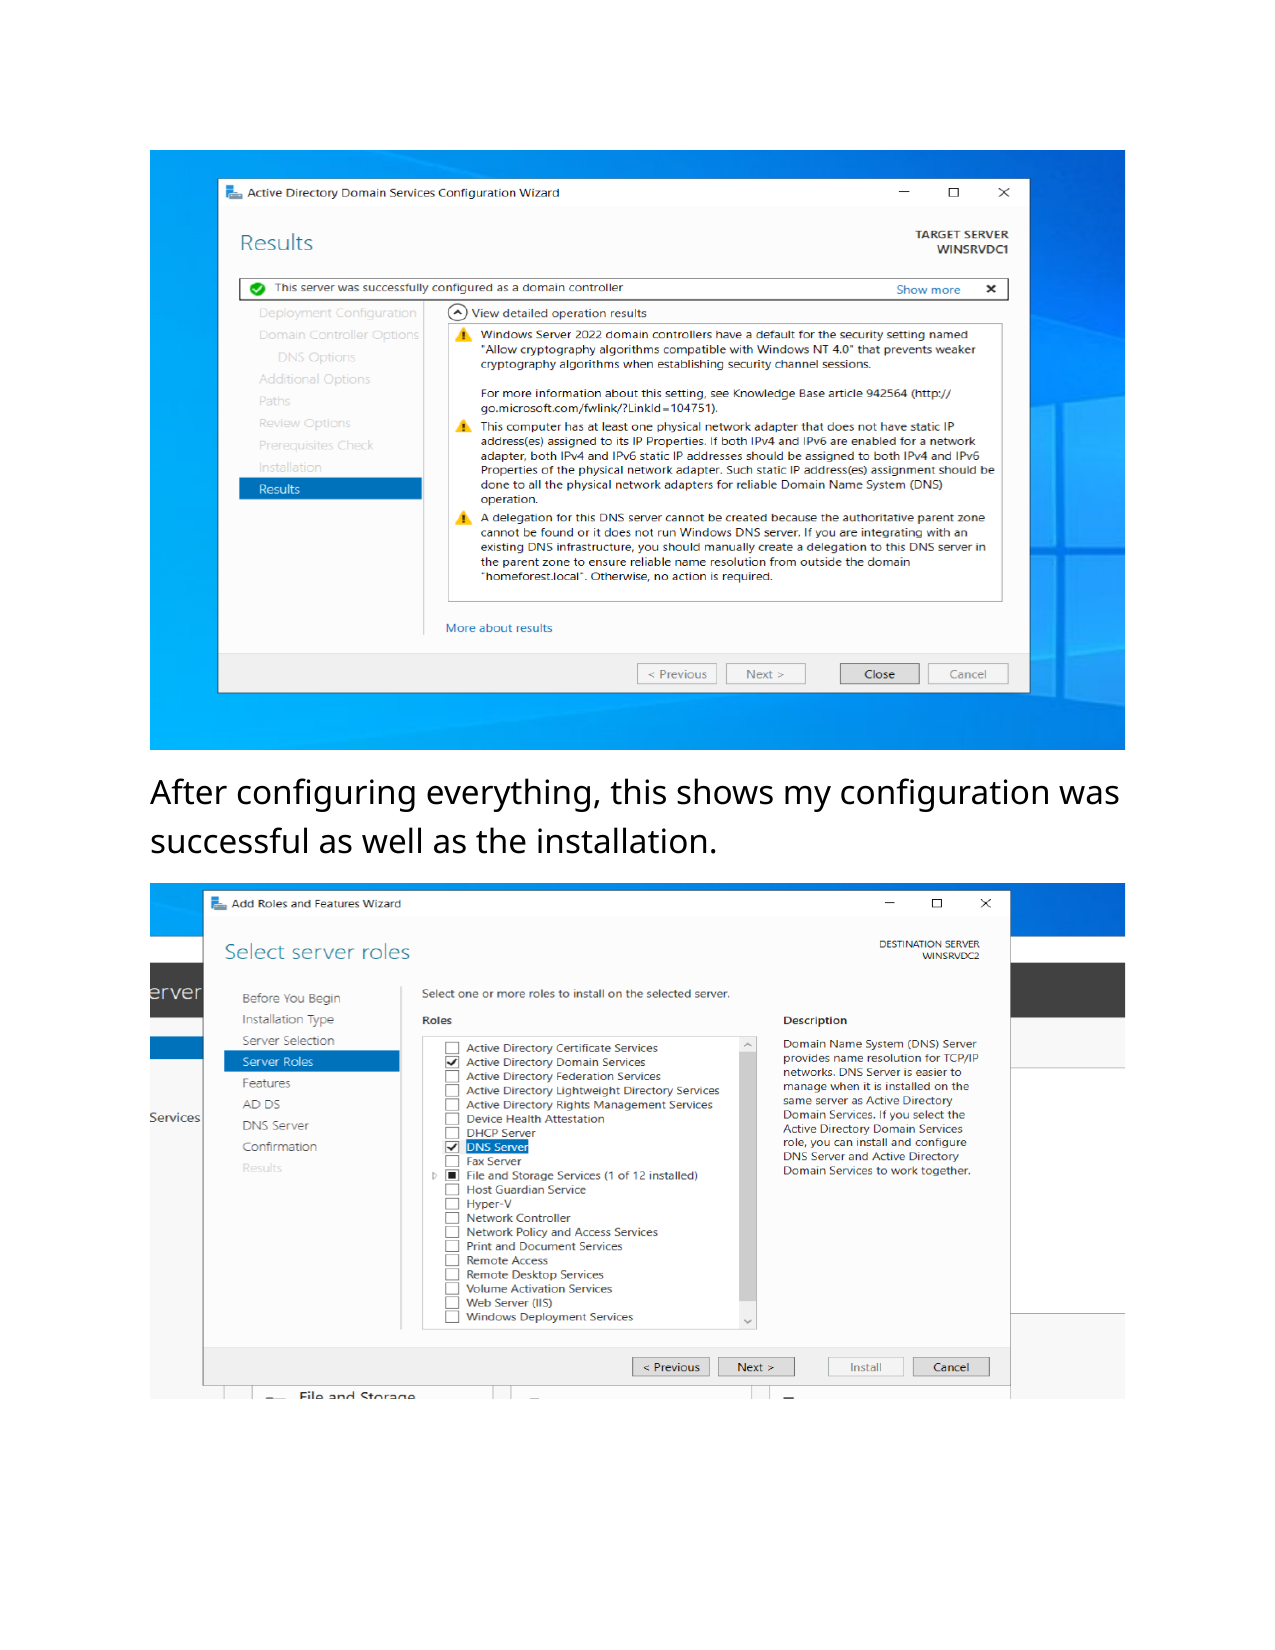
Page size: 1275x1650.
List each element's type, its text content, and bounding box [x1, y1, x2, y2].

picture [150, 883, 1125, 1399]
text After configuring everything, this shows my configuration was successful as well as the installation. [150, 769, 1125, 863]
picture [176, 150, 1125, 750]
